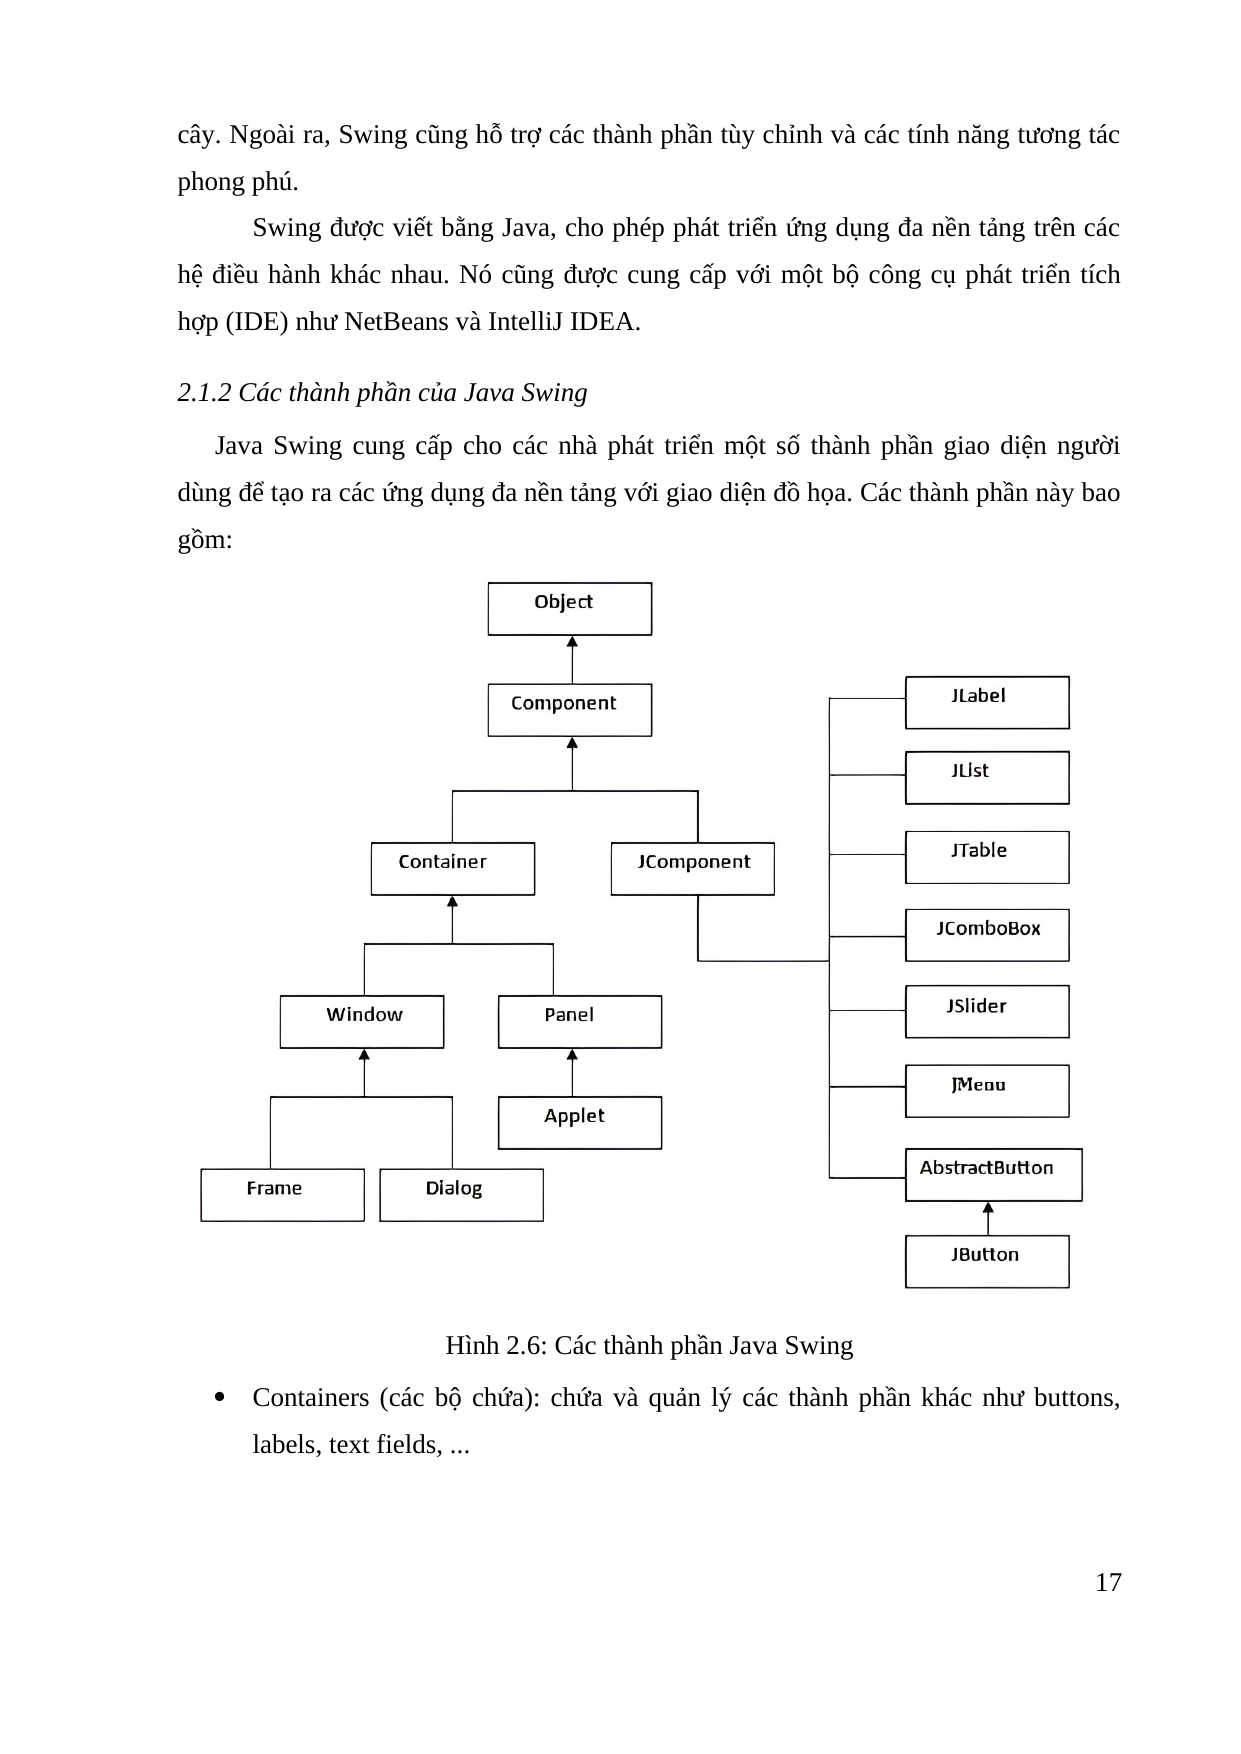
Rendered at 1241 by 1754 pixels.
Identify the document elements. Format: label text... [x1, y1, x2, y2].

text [177, 118, 1122, 196]
list Containers (các bộ chứa): chứa và quản lý các thành phần khác như buttons, labels, text fields, ... [215, 1381, 1122, 1459]
picture [177, 569, 1123, 1314]
text Java Swing cung cấp cho các nhà phát triển một số thành phần giao diện người dùng để tạo ra các ứng dụng đa nền tảng với giao diện đồ họa. Các thành phần này bao gồm: [177, 429, 1122, 554]
subtitle 2.1.2 Các thành phần của Java Swing [177, 376, 1122, 408]
text Swing được viết bằng Java, cho phép phát triển ứng dụng đa nền tảng trên các hệ điều hành khác nhau. Nó cũng được cung cấp với một bộ công cụ phát triển tích hợp (IDE) như NetBeans và IntelliJ IDEA. [177, 211, 1122, 336]
